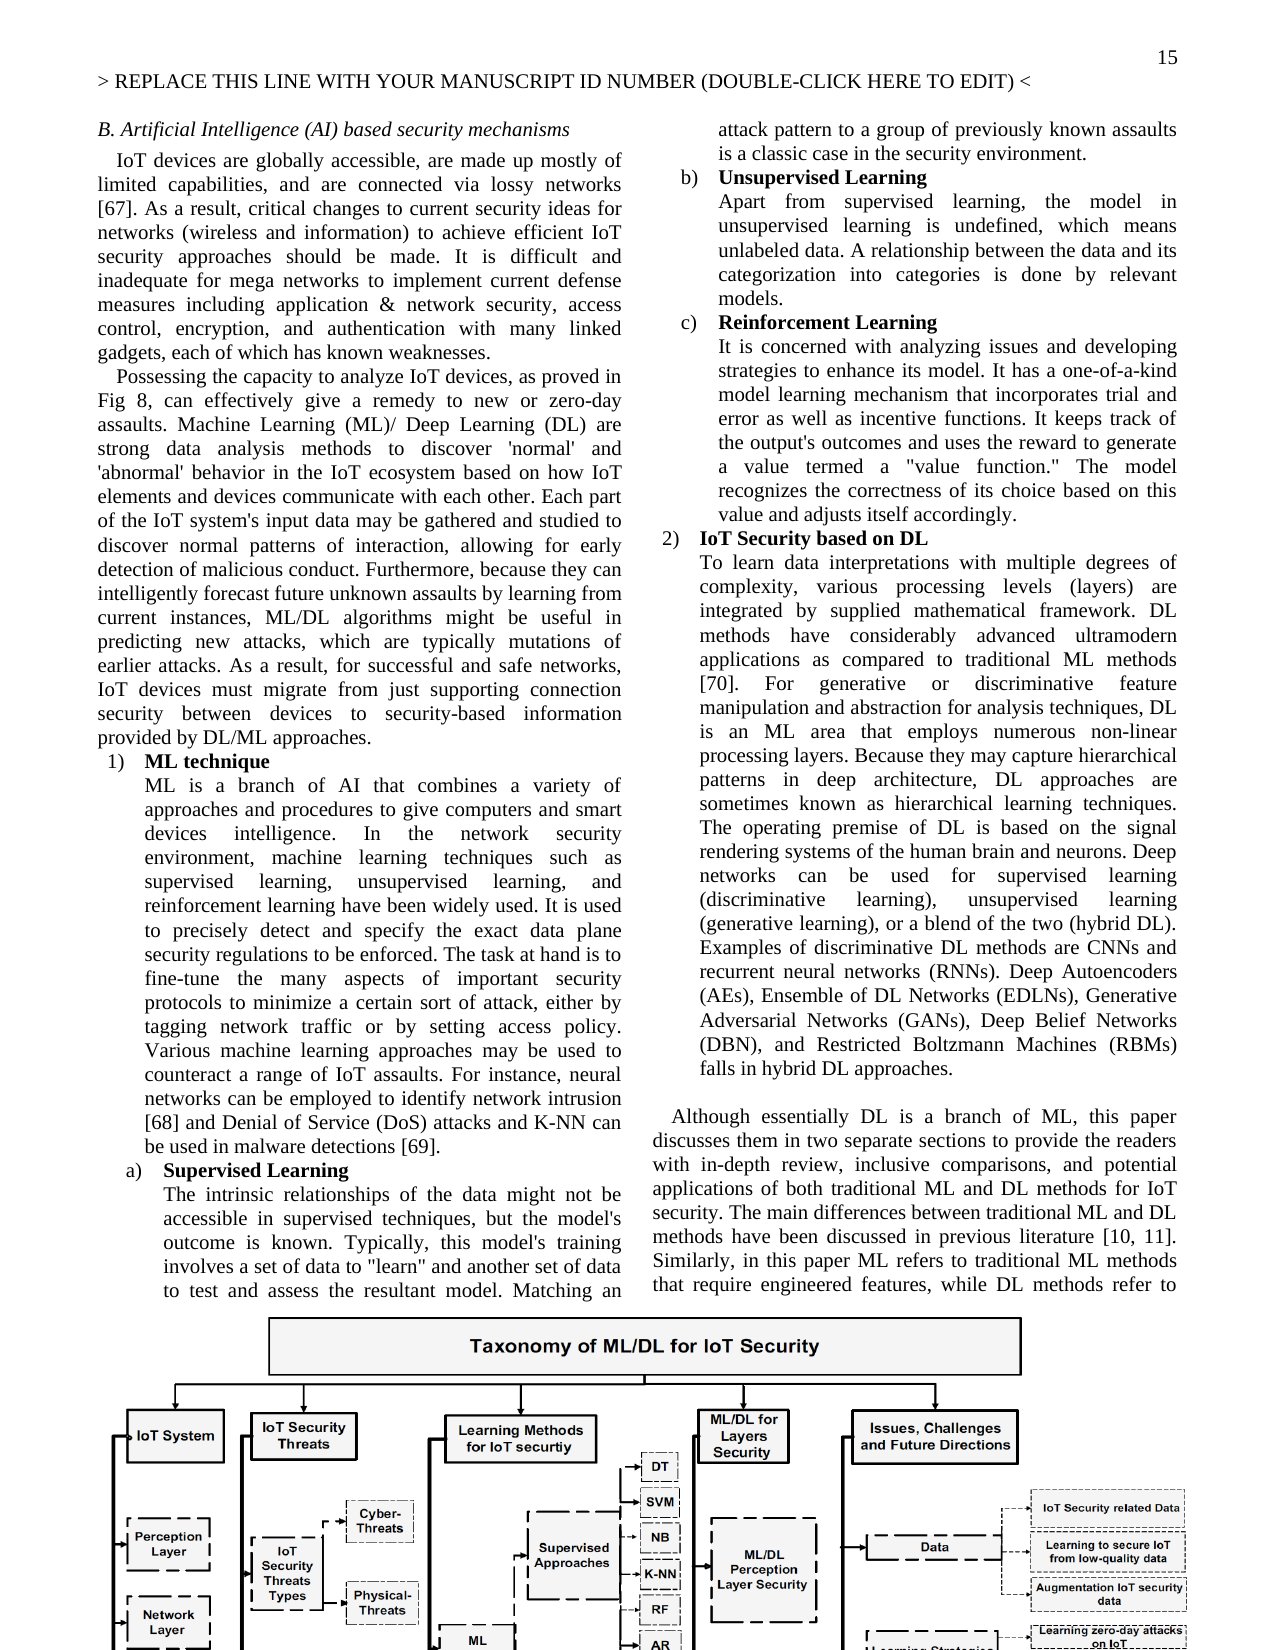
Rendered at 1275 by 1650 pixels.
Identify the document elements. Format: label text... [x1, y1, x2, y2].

list The intrinsic relationships of the data might not be accessible in supervised techniques, but the model's outcome is known. Typically, this model's training involves a set of data to "learn" and another set of data to test and assess the resultant model. Matching an attack pattern to a group of previously known assaults is a classic case in the security environment. [163, 1182, 622, 1302]
picture [97, 1304, 1202, 1650]
list ML is a branch of AI that combines a variety of approaches and procedures to give computers and smart devices intelligence. In the network security environment, machine learning techniques such as supervised learning, unsupervised learning, and reinforcement learning have been widely used. It is used to precisely detect and specify the exact data plane security regulations to be enforced. The task at hand is to fine-tune the many aspects of important security protocols to minimize a certain sort of attack, either by tagging network traffic or by setting access policy. Various machine learning approaches may be used to counteract a range of IoT assaults. For instance, neural networks can be employed to identify network intrusion and Denial of Service (DoS) attacks and K-NN can be used in malware detections . [144, 773, 622, 1158]
text Possessing the capacity to analyze IoT devices, as proved in Fig 6, can effectively give a remedy to new or zero-day assaults. Machine Learning (ML)/ Deep Learning (DL) are strong data analysis methods to discover 'normal' and 'abnormal' behavior in the IoT ecosystem based on how IoT elements and devices communicate with each other. Each part of the IoT system's input data may be gathered and studied to discover normal patterns of interaction, allowing for early detection of malicious conduct. Furthermore, because they can intelligently forecast future unknown assaults by learning from current instances, ML/DL algorithms might be useful in predicting new attacks, which are typically mutations of earlier attacks. As a result, for successful and safe networks, IoT devices must migrate from just supporting connection security between devices to security-based information provided by DL/ML approaches. [97, 364, 622, 749]
list Unsupervised Learning [681, 165, 1177, 189]
text IoT devices are globally accessible, are made up mostly of limited capabilities, and are connected via lossy networks . As a result, critical changes to current security ideas for networks (wireless and information) to achieve efficient IoT security approaches should be made. It is difficult and inadequate for mega networks to implement current defense measures including application & network security, access control, encryption, and authentication with many linked gadgets, each of which has known weaknesses. [97, 147, 622, 364]
list ML technique [107, 749, 622, 773]
list Apart from supervised learning, the model in unsupervised learning is undefined, which means unlabeled data. A relationship between the data and its categorization into categories is done by relevant models. [718, 189, 1177, 310]
list Supervised Learning [126, 1158, 622, 1182]
subtitle B. Artificial Intelligence (AI) based security mechanisms [97, 117, 622, 141]
list IoT Security based on DL [662, 526, 1177, 550]
list To learn data interpretations with multiple degrees of complexity, various processing levels (layers) are integrated by supplied mathematical framework. DL methods have considerably advanced ultramodern applications as compared to traditional ML methods . For generative or discriminative feature manipulation and abstraction for analysis techniques, DL is an ML area that employs numerous non-linear processing layers. Because they may capture hierarchical patterns in deep architecture, DL approaches are sometimes known as hierarchical learning techniques. The operating premise of DL is based on the signal rendering systems of the human brain and neurons. Deep networks can be used for supervised learning (discriminative learning), unsupervised learning (generative learning), or a blend of the two (hybrid DL). Examples of discriminative DL methods are CNNs and recurrent neural networks (RNNs). Deep Autoencoders (AEs), Ensemble of DL Networks (EDLNs), Generative Adversarial Networks (GANs), Deep Belief Networks (DBN), and Restricted Boltzmann Machines (RBMs) falls in hybrid DL approaches. [699, 550, 1177, 1080]
list It is concerned with analyzing issues and developing strategies to enhance its model. It has a one-of-a-kind model learning mechanism that incorporates trial and error as well as incentive functions. It keeps track of the output's outcomes and uses the reward to generate a value termed a "value function." The model recognizes the correctness of its choice based on this value and adjusts itself accordingly. [718, 334, 1177, 526]
list Reinforcement Learning [681, 310, 1177, 334]
